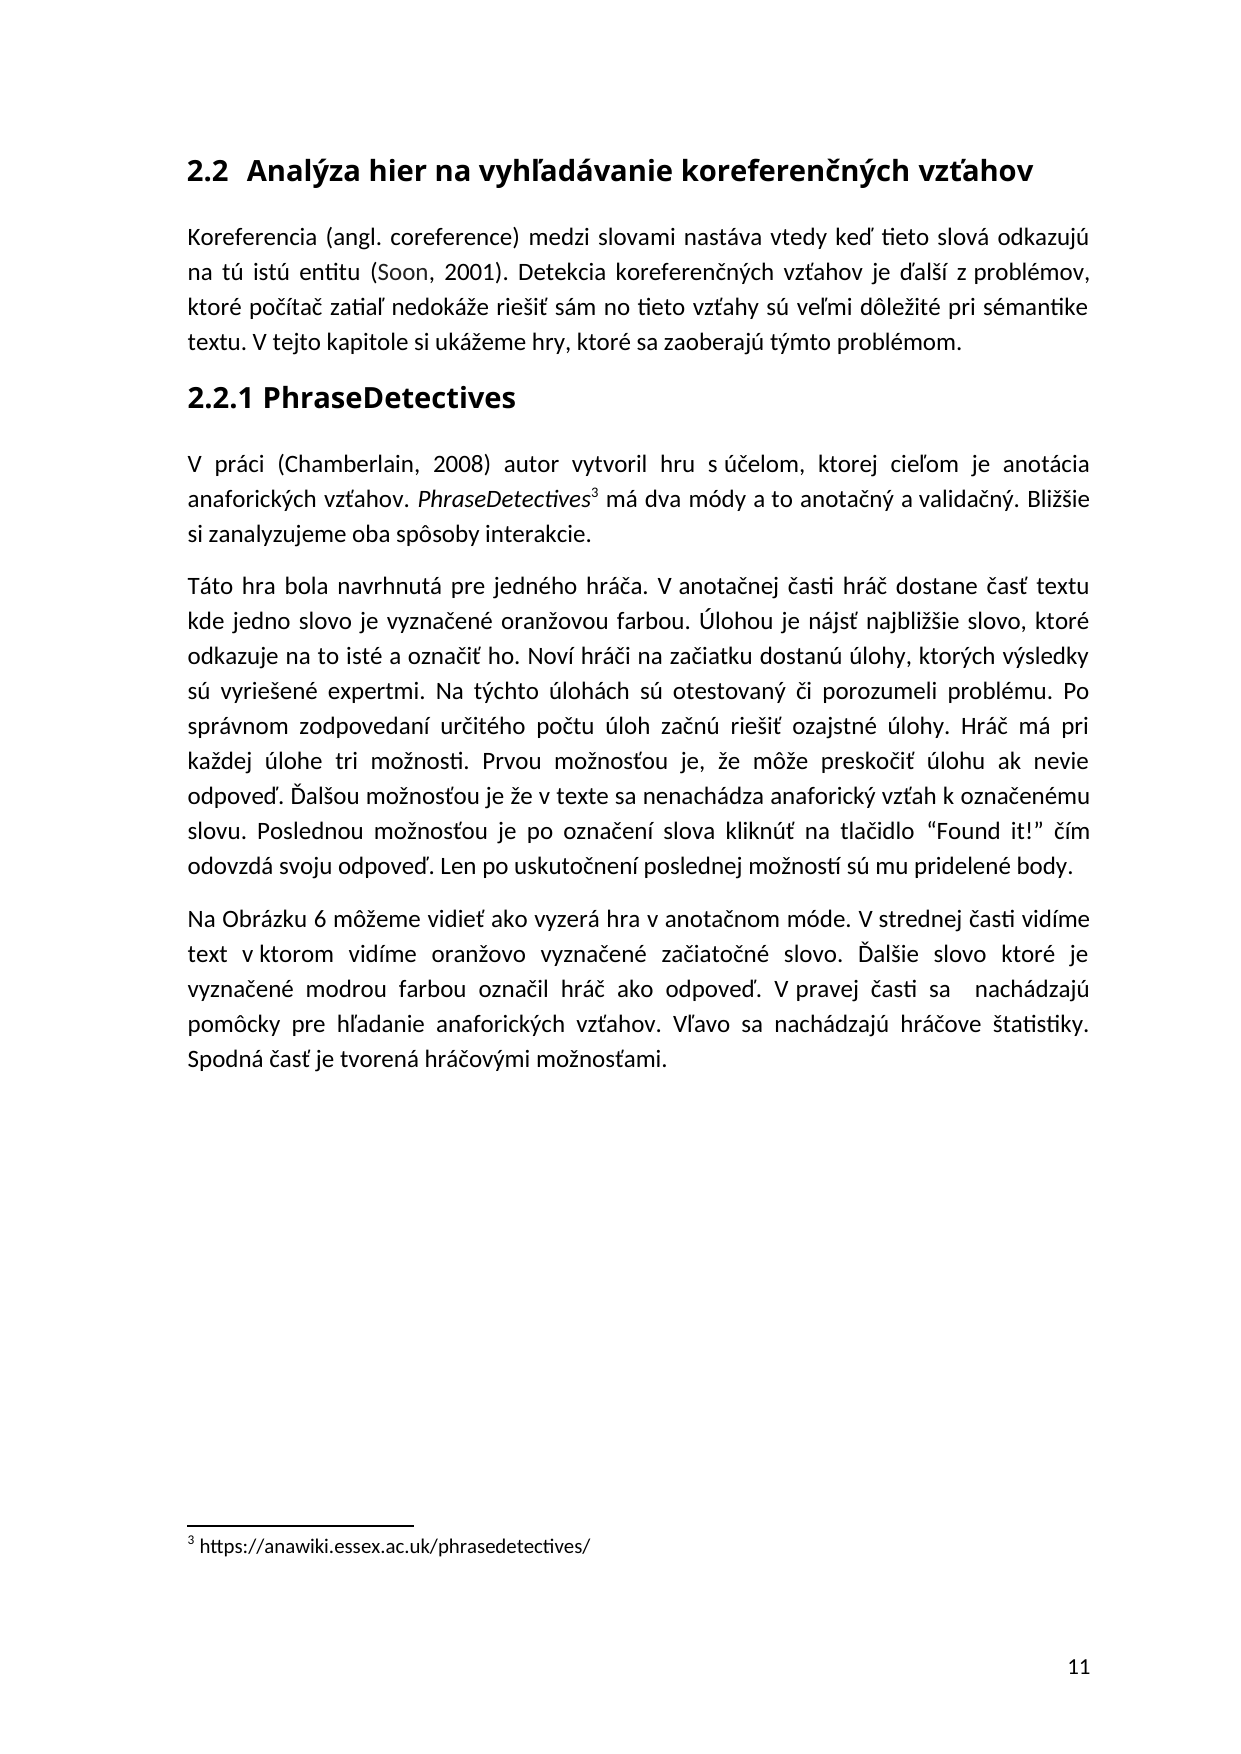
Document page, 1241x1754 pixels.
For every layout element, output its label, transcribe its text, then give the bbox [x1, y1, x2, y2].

subtitle PhraseDetectives [187, 377, 1090, 417]
list Na Obrázku 6 môžeme vidieť ako vyzerá hra v anotačnom móde. V strednej časti vidíme text v ktorom vidíme oranžovo vyznačené začiatočné slovo. Ďalšie slovo ktoré je vyznačené modrou farbou označil hráč ako odpoveď. V pravej časti sa nachádzajú pomôcky pre hľadanie anaforických vzťahov. Vľavo sa nachádzajú hráčove štatistiky. Spodná časť je tvorená hráčovými možnosťami. [187, 903, 1090, 1074]
subtitle Analýza hier na vyhľadávanie koreferenčných vzťahov [187, 150, 1090, 190]
text Koreferencia (angl. coreference) medzi slovami nastáva vtedy keď tieto slová odkazujú na tú istú entitu (Soon, 2001). Detekcia koreferenčných vzťahov je ďalší z problémov, ktoré počítač zatiaľ nedokáže riešiť sám no tieto vzťahy sú veľmi dôležité pri sémantike textu. V tejto kapitole si ukážeme hry, ktoré sa zaoberajú týmto problémom. [187, 221, 1090, 356]
list Táto hra bola navrhnutá pre jedného hráča. V anotačnej časti hráč dostane časť textu kde jedno slovo je vyznačené oranžovou farbou. Úlohou je nájsť najbližšie slovo, ktoré odkazuje na to isté a označiť ho. Noví hráči na začiatku dostanú úlohy, ktorých výsledky sú vyriešené expertmi. Na týchto úlohách sú otestovaný či porozumeli problému. Po správnom zodpovedaní určitého počtu úloh začnú riešiť ozajstné úlohy. Hráč má pri každej úlohe tri možnosti. Prvou možnosťou je, že môže preskočiť úlohu ak nevie odpoveď. Ďalšou možnosťou je že v texte sa nenachádza anaforický vzťah k označenému slovu. Poslednou možnosťou je po označení slova kliknúť na tlačidlo “Found it!” čím odovzdá svoju odpoveď. Len po uskutočnení poslednej možností sú mu pridelené body. [187, 571, 1090, 881]
list V práci (Chamberlain, 2008) autor vytvoril hru s účelom, ktorej cieľom je anotácia anaforických vzťahov. PhraseDetectives má dva módy a to anotačný a validačný. Bližšie si zanalyzujeme oba spôsoby interakcie. [187, 448, 1090, 548]
